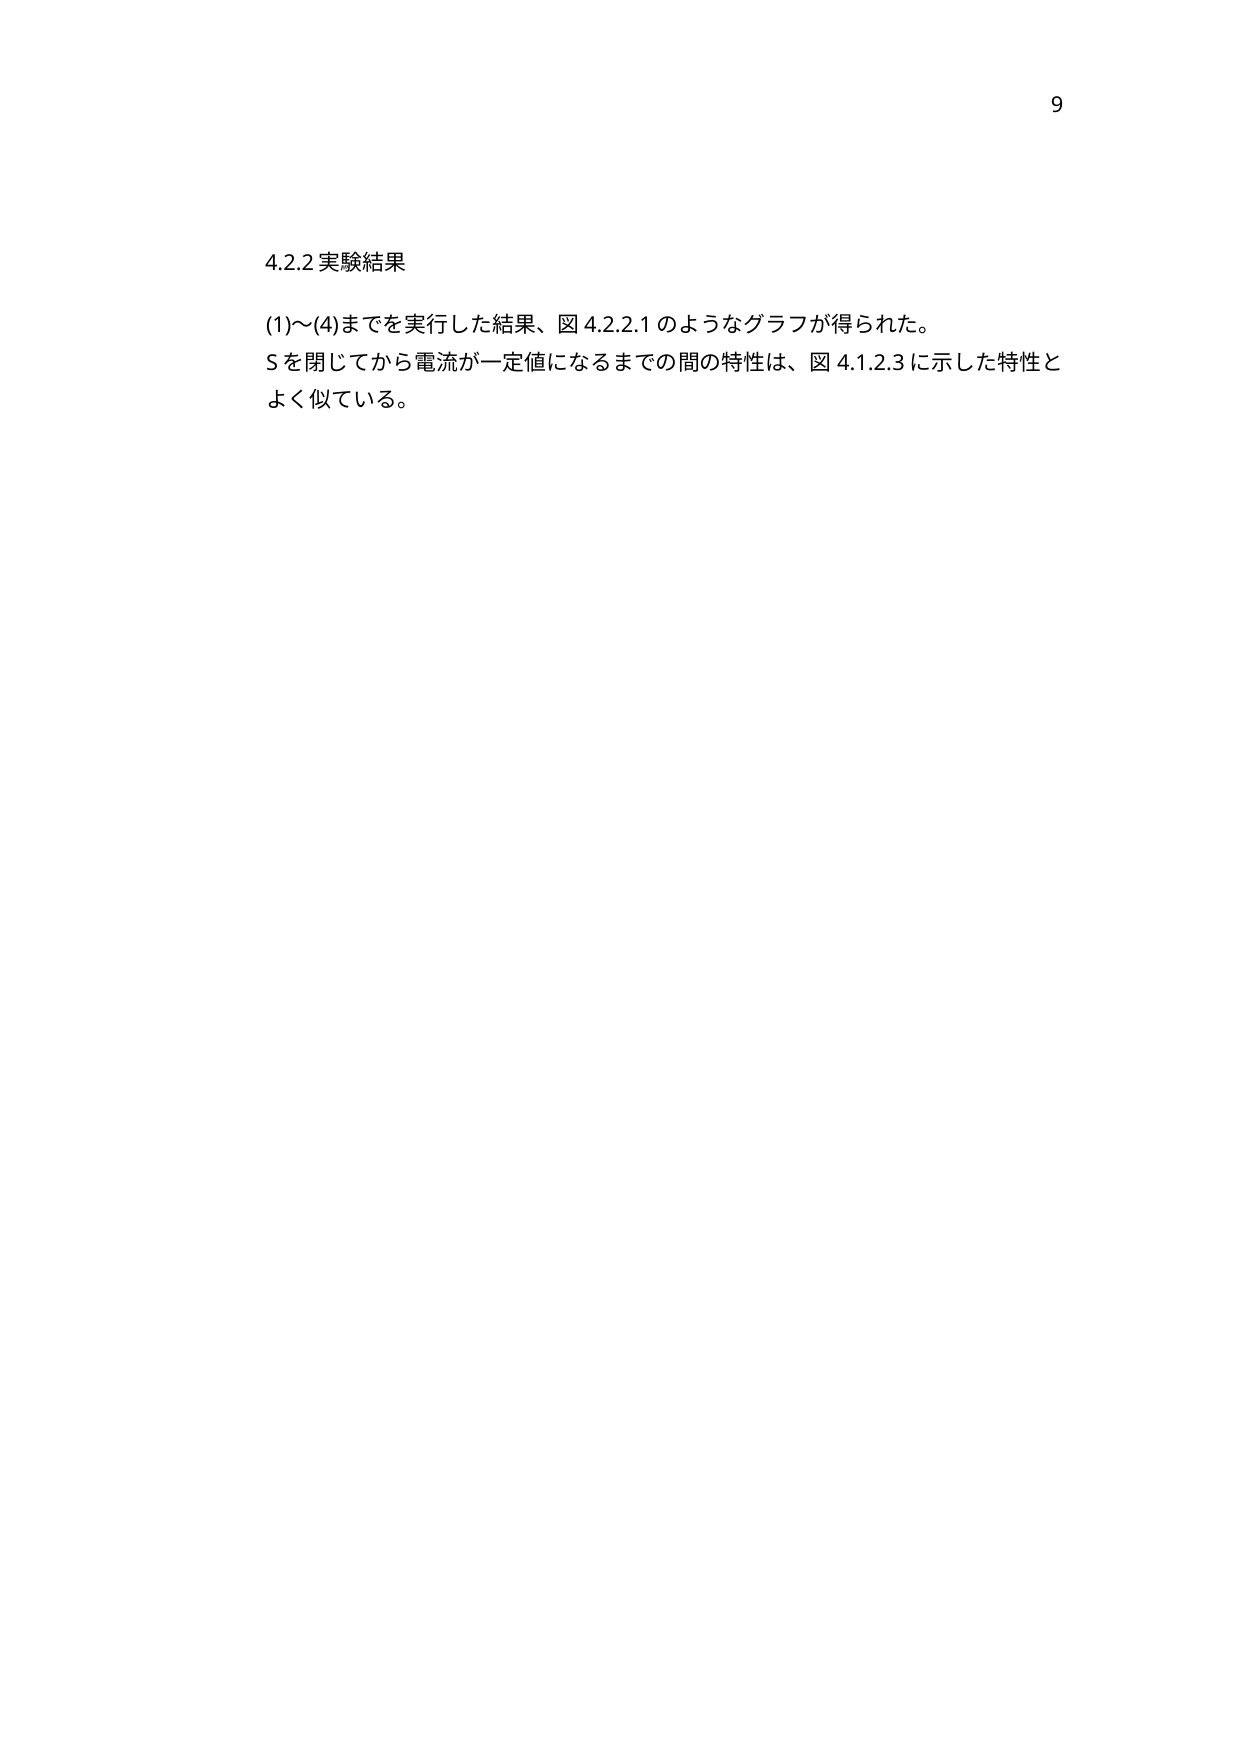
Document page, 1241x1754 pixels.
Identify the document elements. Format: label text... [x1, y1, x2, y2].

text (1)～(4)までを実行した結果、図4.2.2.1のようなグラフが得られた。 [266, 304, 1063, 342]
text Sを閉じてから電流が一定値になるまでの間の特性は、図4.1.2.3に示した特性とよく似ている。 [266, 342, 1063, 417]
subtitle 4.2.2実験結果 [265, 242, 1063, 279]
